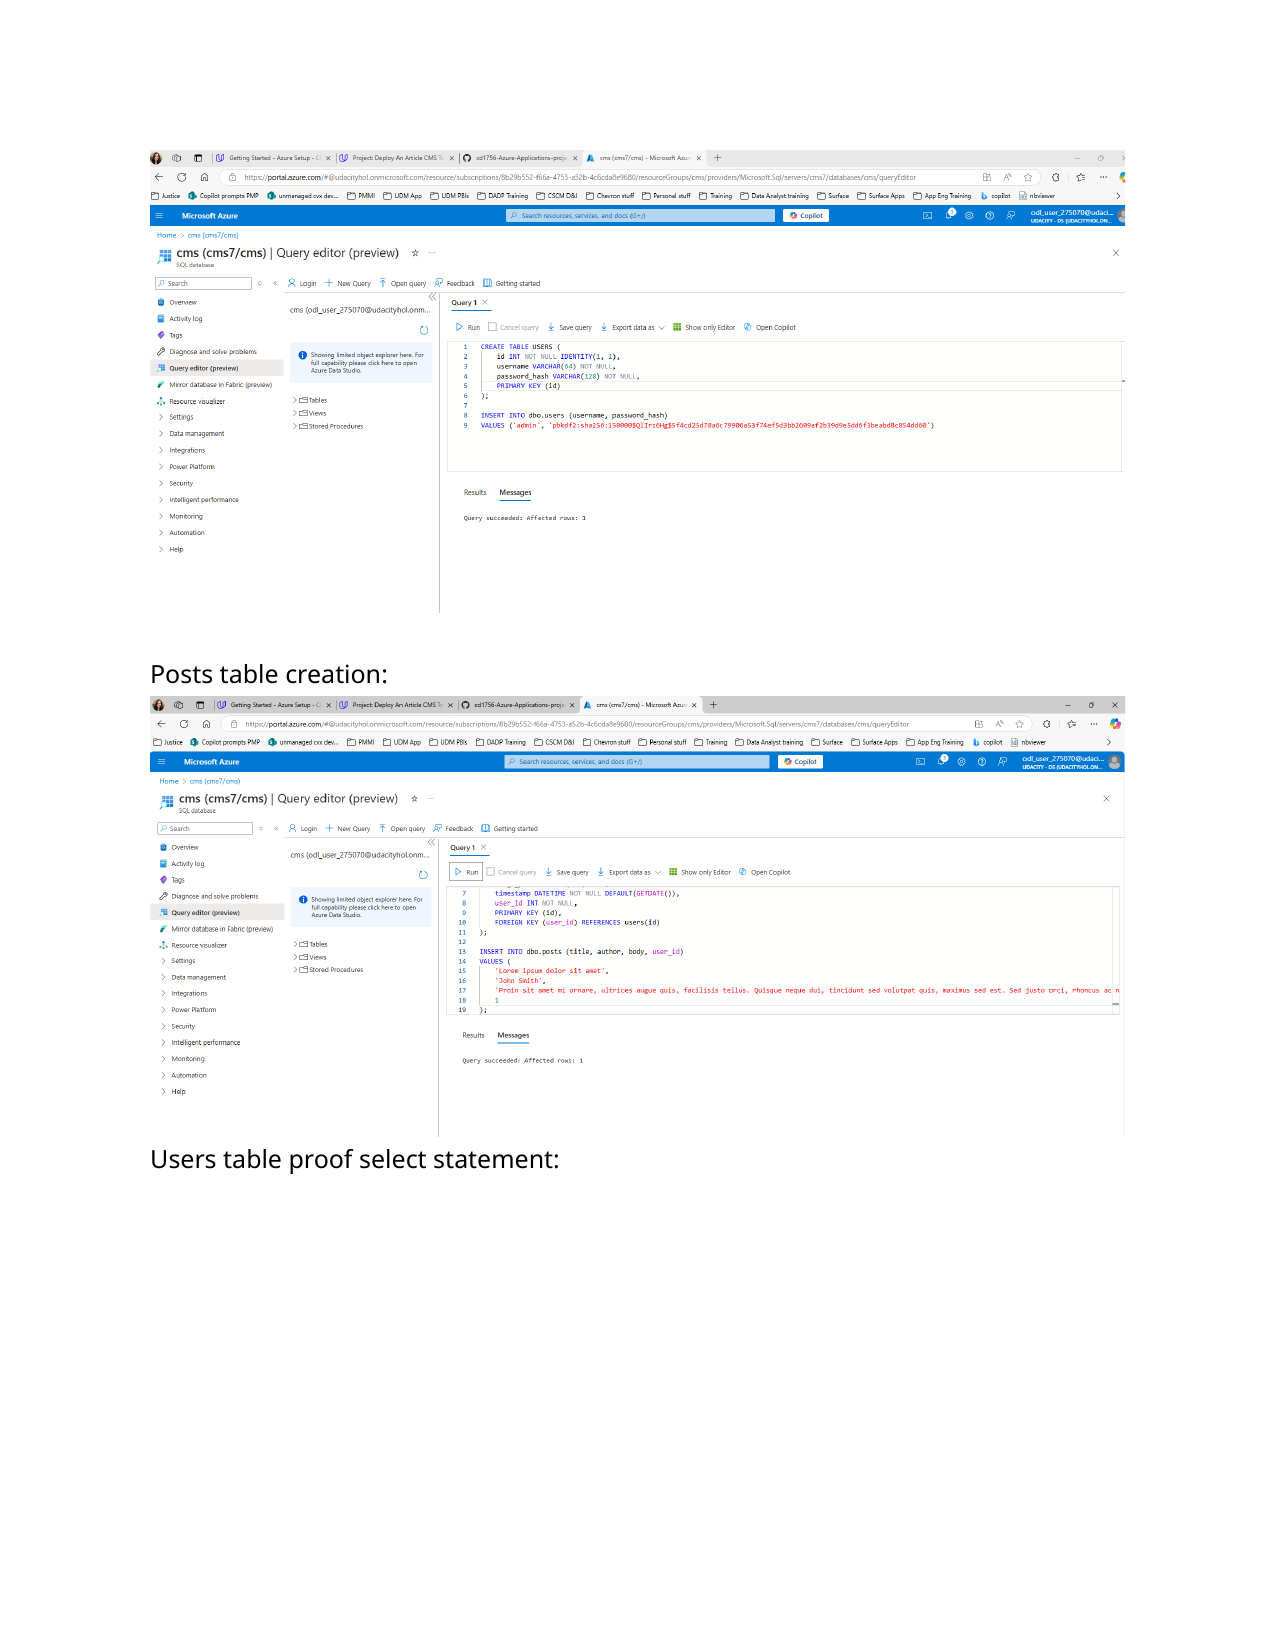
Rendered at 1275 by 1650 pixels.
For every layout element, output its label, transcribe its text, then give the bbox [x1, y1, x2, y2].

text Users table proof select statement: [150, 1141, 1125, 1175]
picture [150, 696, 1125, 1137]
text Posts table creation: [150, 657, 1125, 691]
picture [150, 150, 1125, 613]
